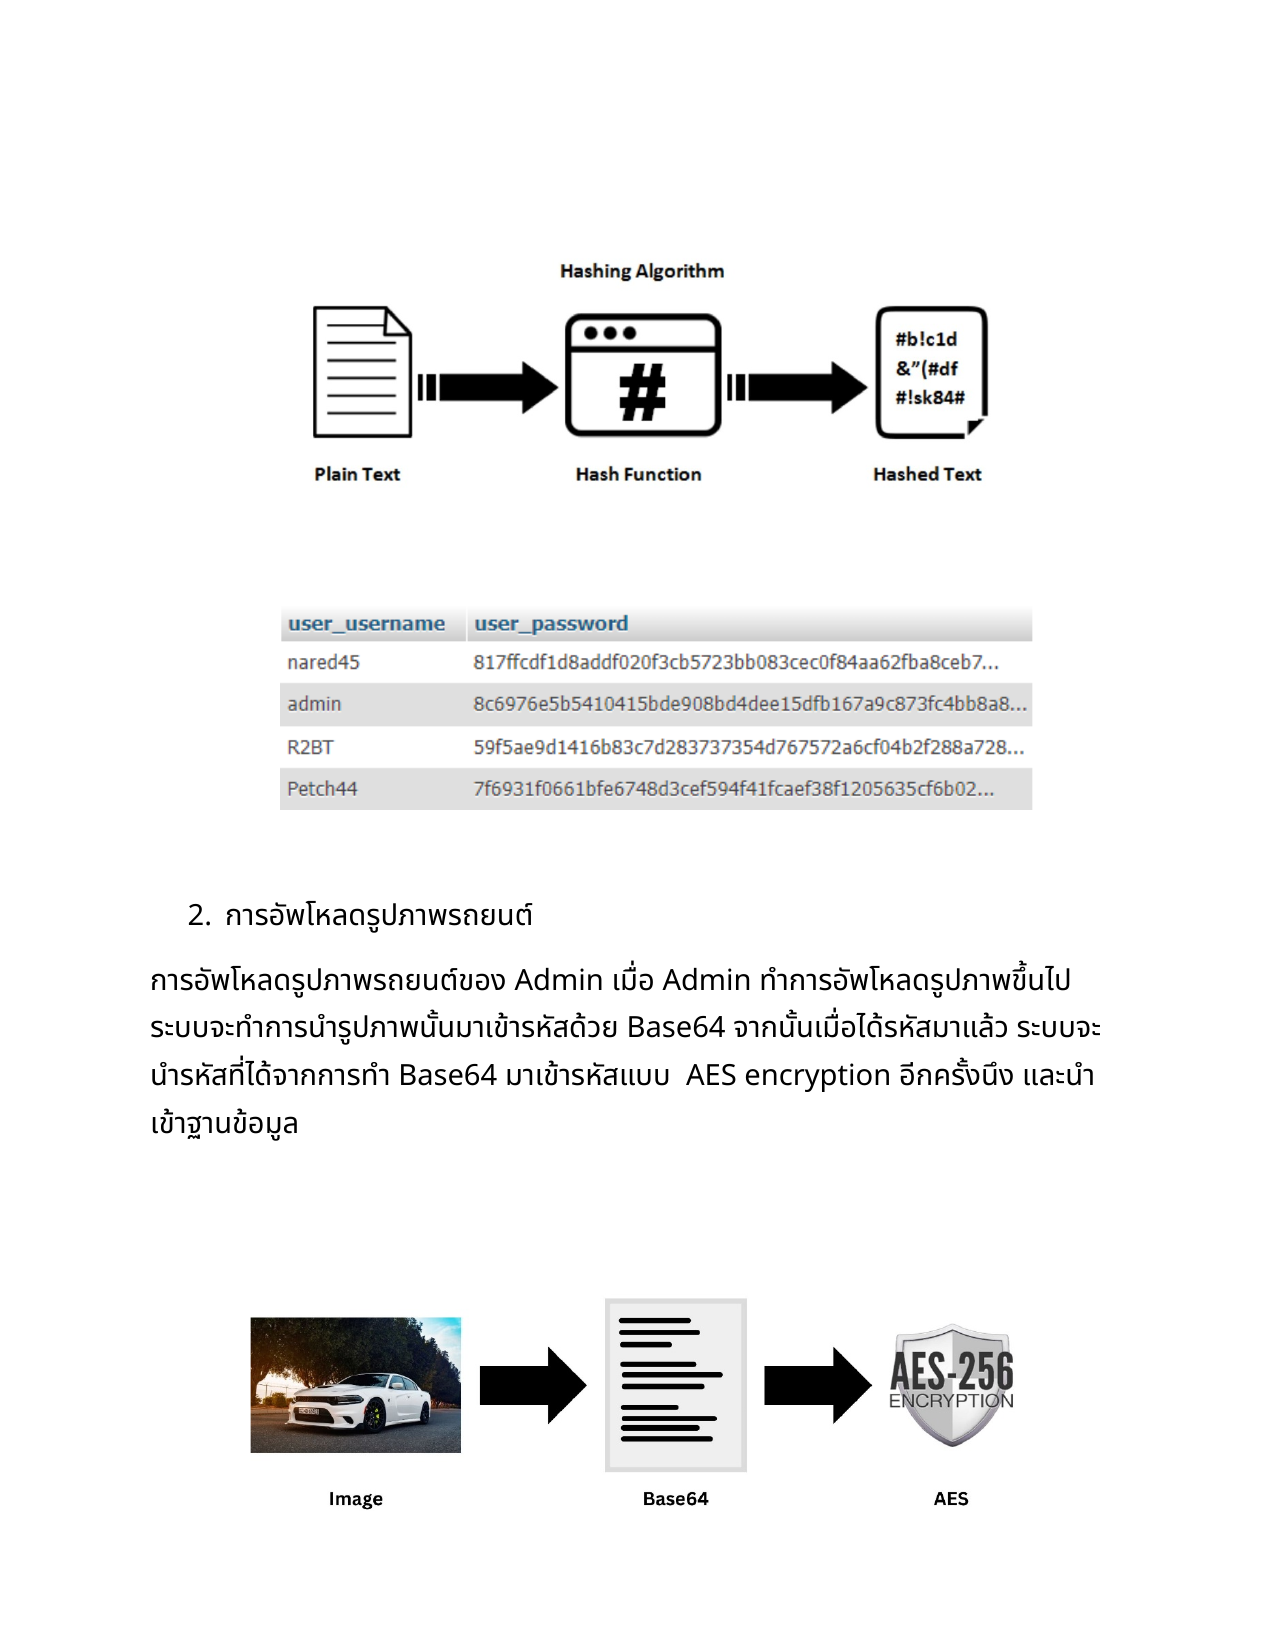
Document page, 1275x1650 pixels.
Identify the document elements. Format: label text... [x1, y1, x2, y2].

list การอัพโหลดรูปภาพรถยนต์ [187, 894, 1125, 939]
picture [250, 1167, 1025, 1603]
text การอัพโหลดรูปภาพรถยนต์ของ Admin เมื่อ Admin ทำการอัพโหลดรูปภาพขึ้นไป ระบบจะทำการนำรูปภาพนั้นมาเข้ารหัสด้วย Base64 จากนั้นเมื่อได้รหัสมาแล้ว ระบบจะนำรหัสที่ได้จากการทำ Base64 มาเข้ารหัสแบบ AES encryption อีกครั้งนึง และนำเข้าฐานข้อมูล [150, 959, 1125, 1146]
picture [280, 606, 1033, 810]
picture [266, 150, 1046, 588]
